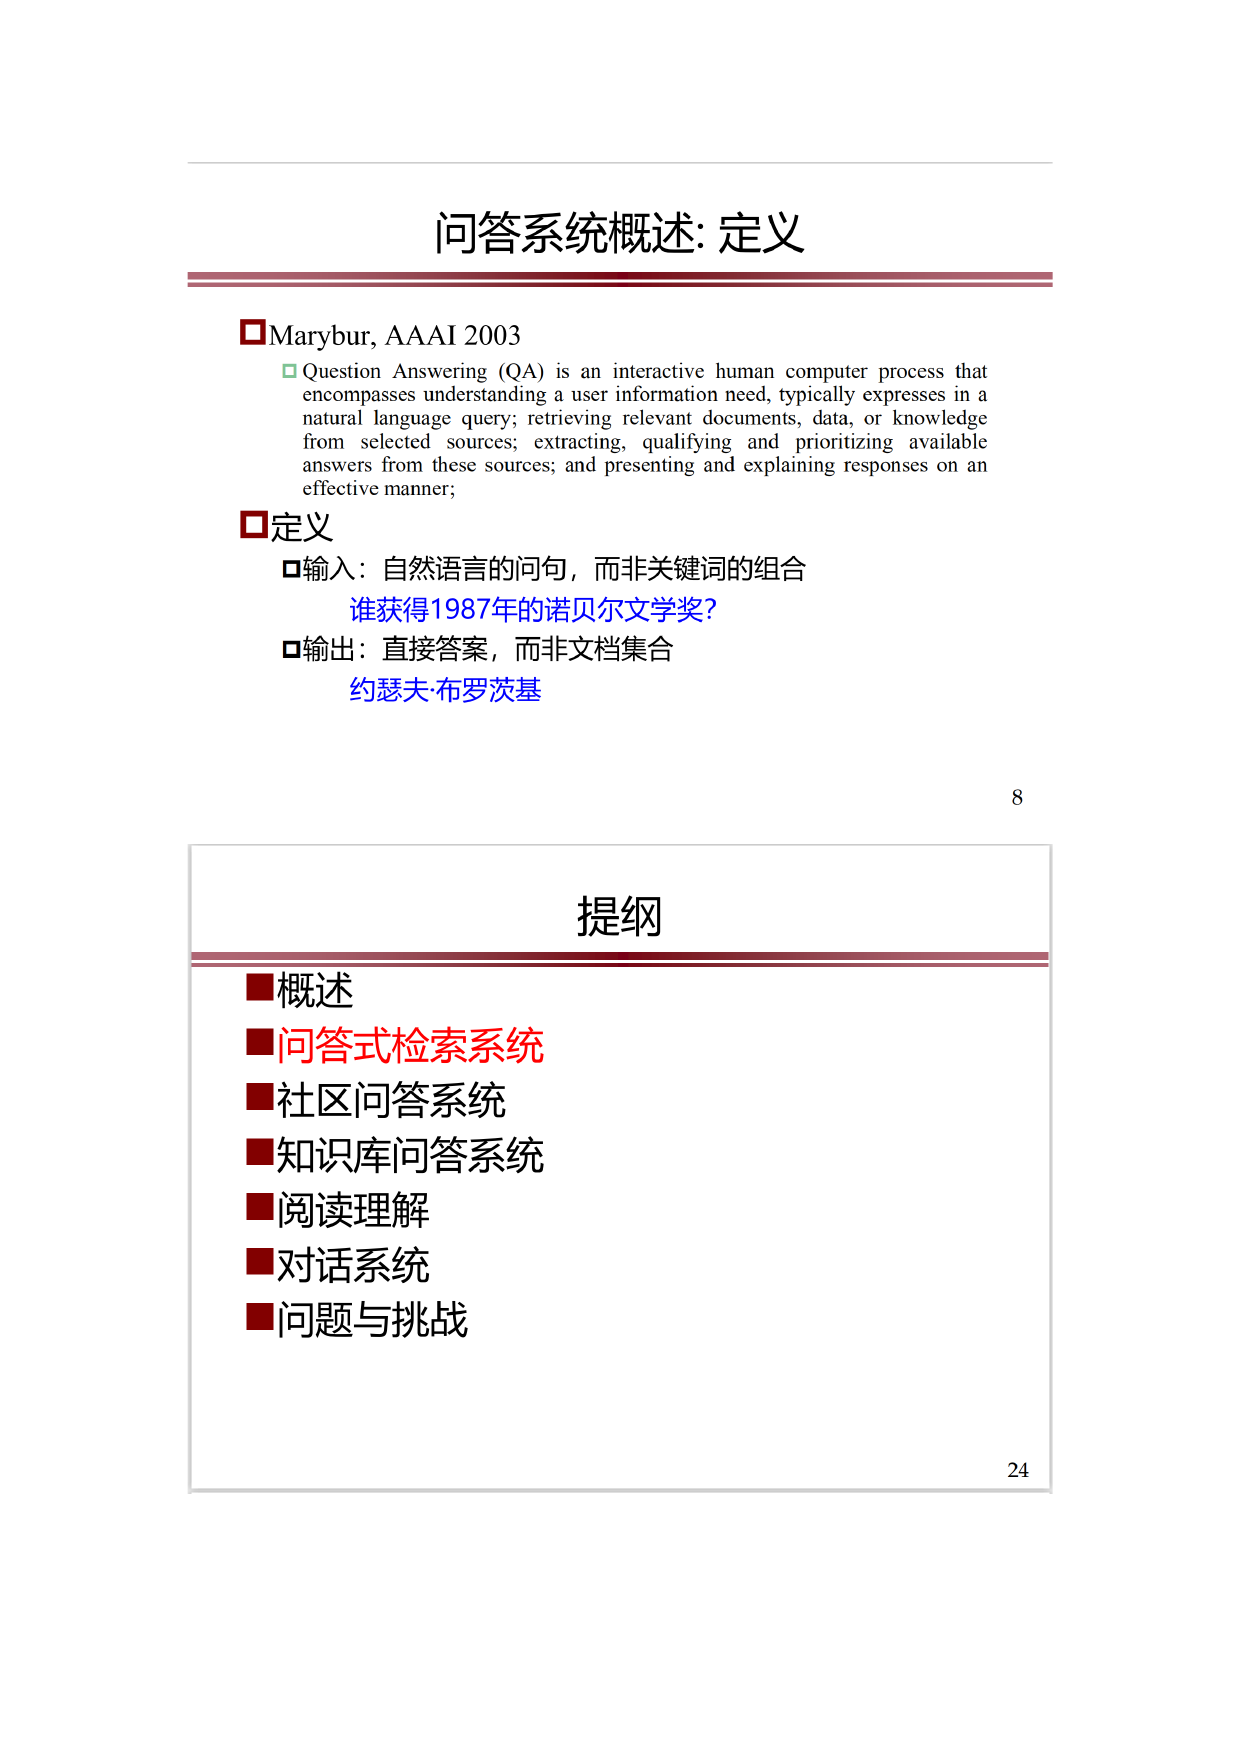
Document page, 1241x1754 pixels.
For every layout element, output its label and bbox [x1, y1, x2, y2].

picture [187, 162, 1053, 816]
picture [187, 844, 1053, 1494]
